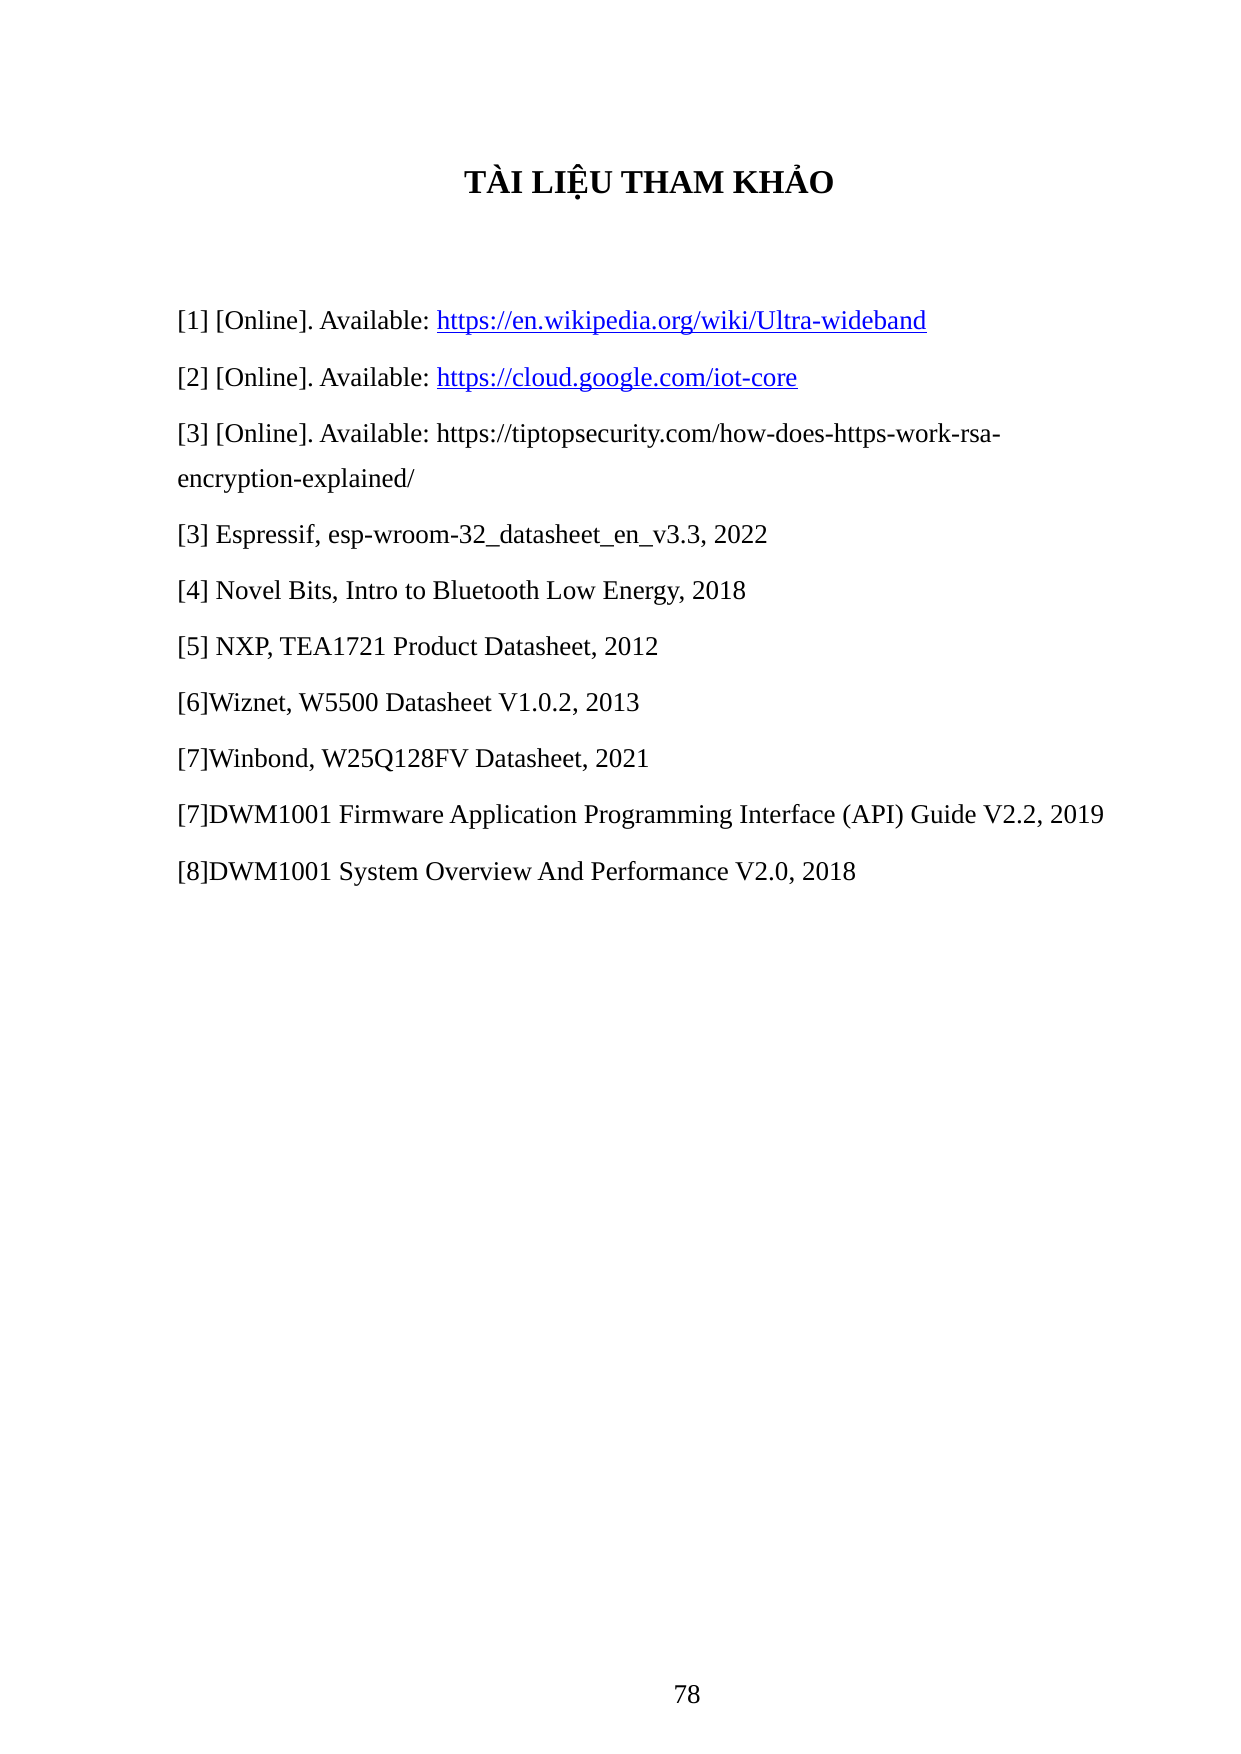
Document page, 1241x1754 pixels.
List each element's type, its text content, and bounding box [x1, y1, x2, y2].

text [7]Winbond, W25Q128FV Datasheet, 2021 [177, 739, 1122, 777]
text [4] Novel Bits, Intro to Bluetooth Low Energy, 2018 [177, 571, 1122, 608]
text [5] NXP, TEA1721 Product Datasheet, 2012 [177, 627, 1122, 664]
subtitle TÀI LIỆU THAM KHẢO [177, 144, 1122, 219]
text [8]DWM1001 System Overview And Performance V2.0, 2018 [177, 852, 1122, 889]
text [3] [Online]. Available: https://tiptopsecurity.com/how-does-https-work-rsa- encryption-explained/ [177, 414, 1122, 496]
text [7]DWM1001 Firmware Application Programming Interface (API) Guide V2.2, 2019 [177, 796, 1122, 833]
text [6]Wiznet, W5500 Datasheet V1.0.2, 2013 [177, 683, 1122, 721]
text [2] [Online]. Available: https://cloud.google.com/iot-core [177, 357, 1122, 395]
text [1] [Online]. Available: https://en.wikipedia.org/wiki/Ultra-wideband [177, 301, 1122, 339]
text [3] Espressif, esp-wroom-32_datasheet_en_v3.3, 2022 [177, 515, 1122, 552]
